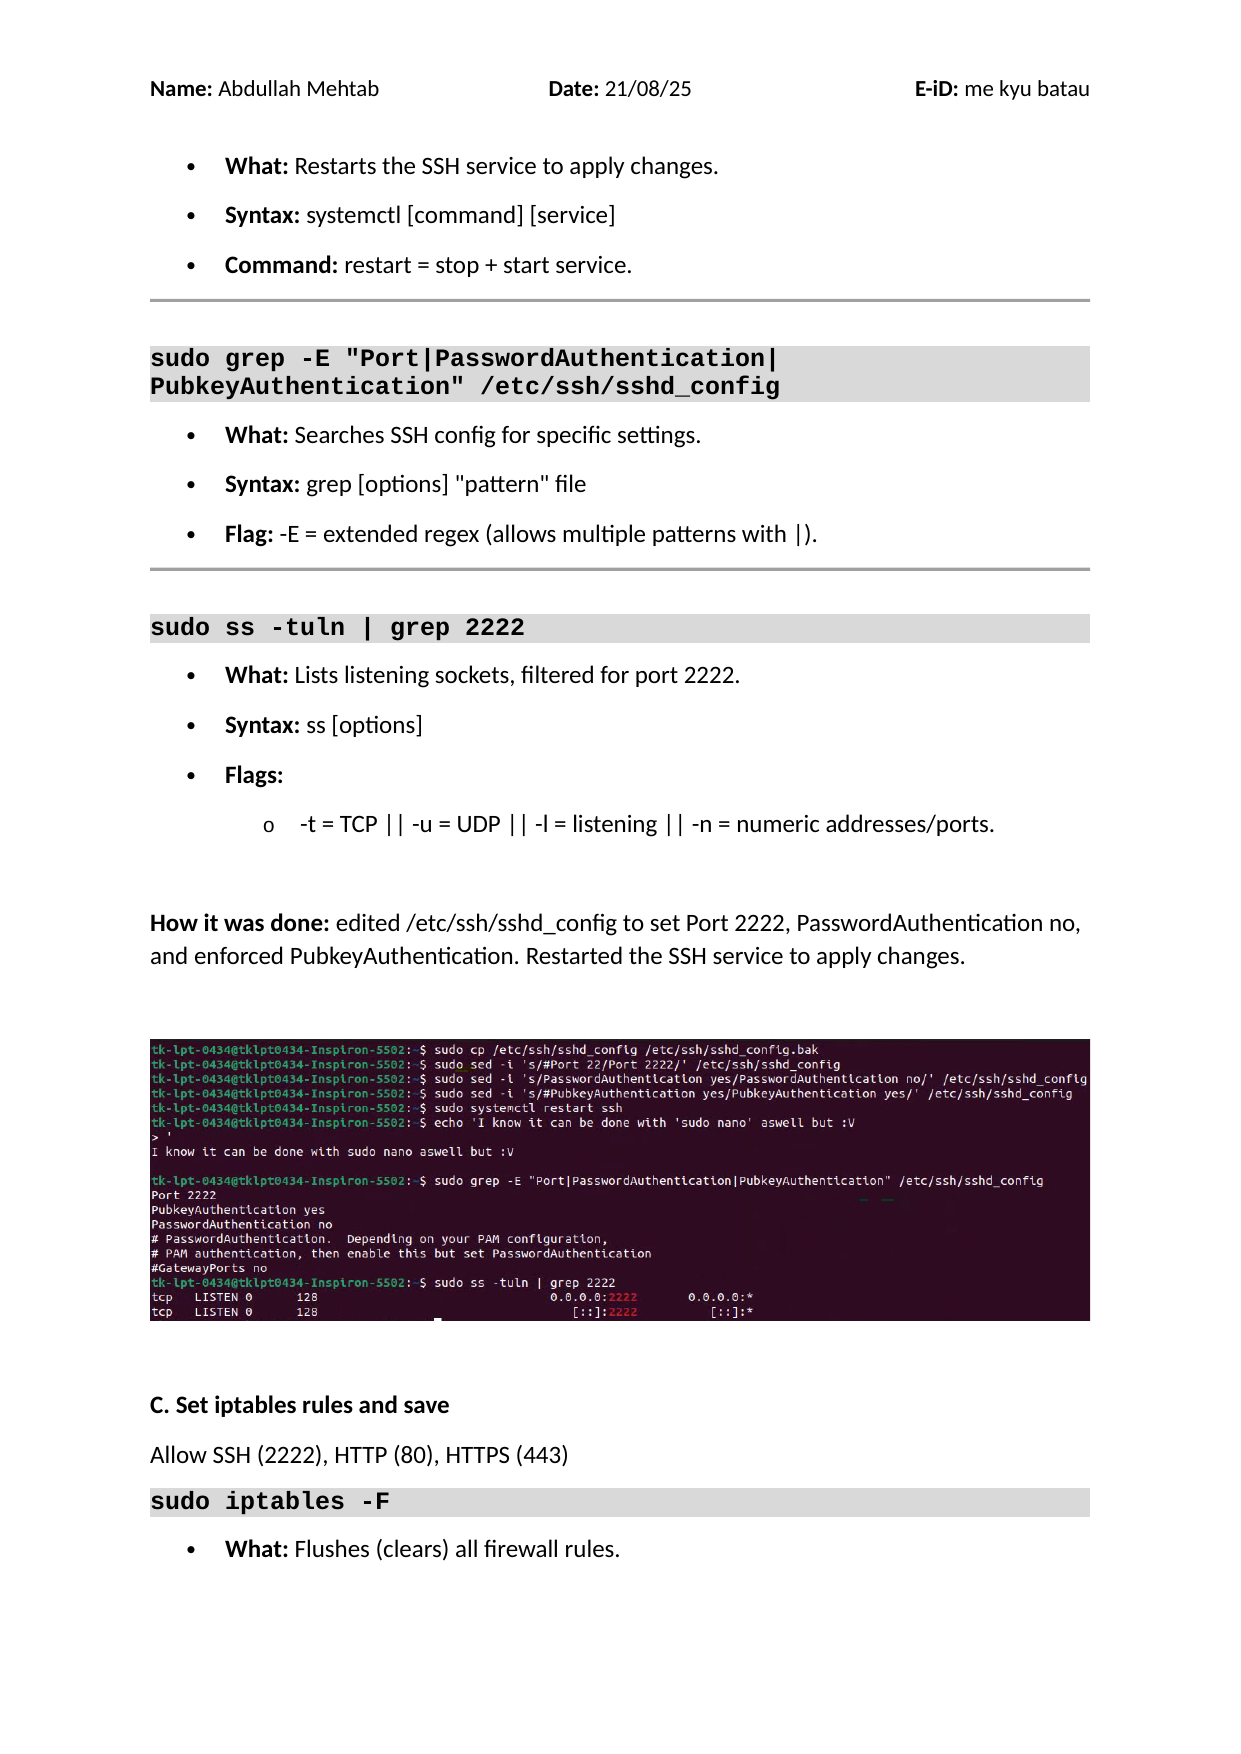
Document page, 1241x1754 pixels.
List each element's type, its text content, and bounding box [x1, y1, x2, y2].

text sudo grep -E "Port|PasswordAuthentication|PubkeyAuthentication" /etc/ssh/sshd_config [150, 346, 1090, 402]
list What: Lists listening sockets, filtered for port 2222. [187, 659, 1090, 690]
picture [150, 1039, 1091, 1321]
list Flag: -E = extended regex (allows multiple patterns with |). [187, 518, 1090, 549]
list Flags: [187, 759, 1090, 789]
list What: Restarts the SSH service to apply changes. [187, 150, 1090, 181]
list What: Searches SSH config for specific settings. [187, 419, 1090, 449]
text How it was done: edited /etc/ssh/sshd_config to set Port 2222, PasswordAuthentication no, and enforced PubkeyAuthentication. Restarted the SSH service to apply changes. [150, 907, 1090, 971]
list -t = TCP || -u = UDP || -l = listening || -n = numeric addresses/ports. [262, 808, 1090, 839]
list What: Flushes (clears) all firewall rules. [187, 1533, 1090, 1564]
list Syntax: grep [options] "pattern" file [187, 468, 1090, 499]
list Command: restart = stop + start service. [187, 249, 1090, 280]
list Syntax: systemctl [command] [service] [187, 199, 1090, 230]
text sudo iptables -F [150, 1488, 1090, 1517]
text sudo ss -tuln | grep 2222 [150, 614, 1090, 643]
text Allow SSH (2222), HTTP (80), HTTPS (443) [150, 1439, 1090, 1469]
list Syntax: ss [options] [187, 709, 1090, 740]
text C. Set iptables rules and save [150, 1389, 1090, 1420]
